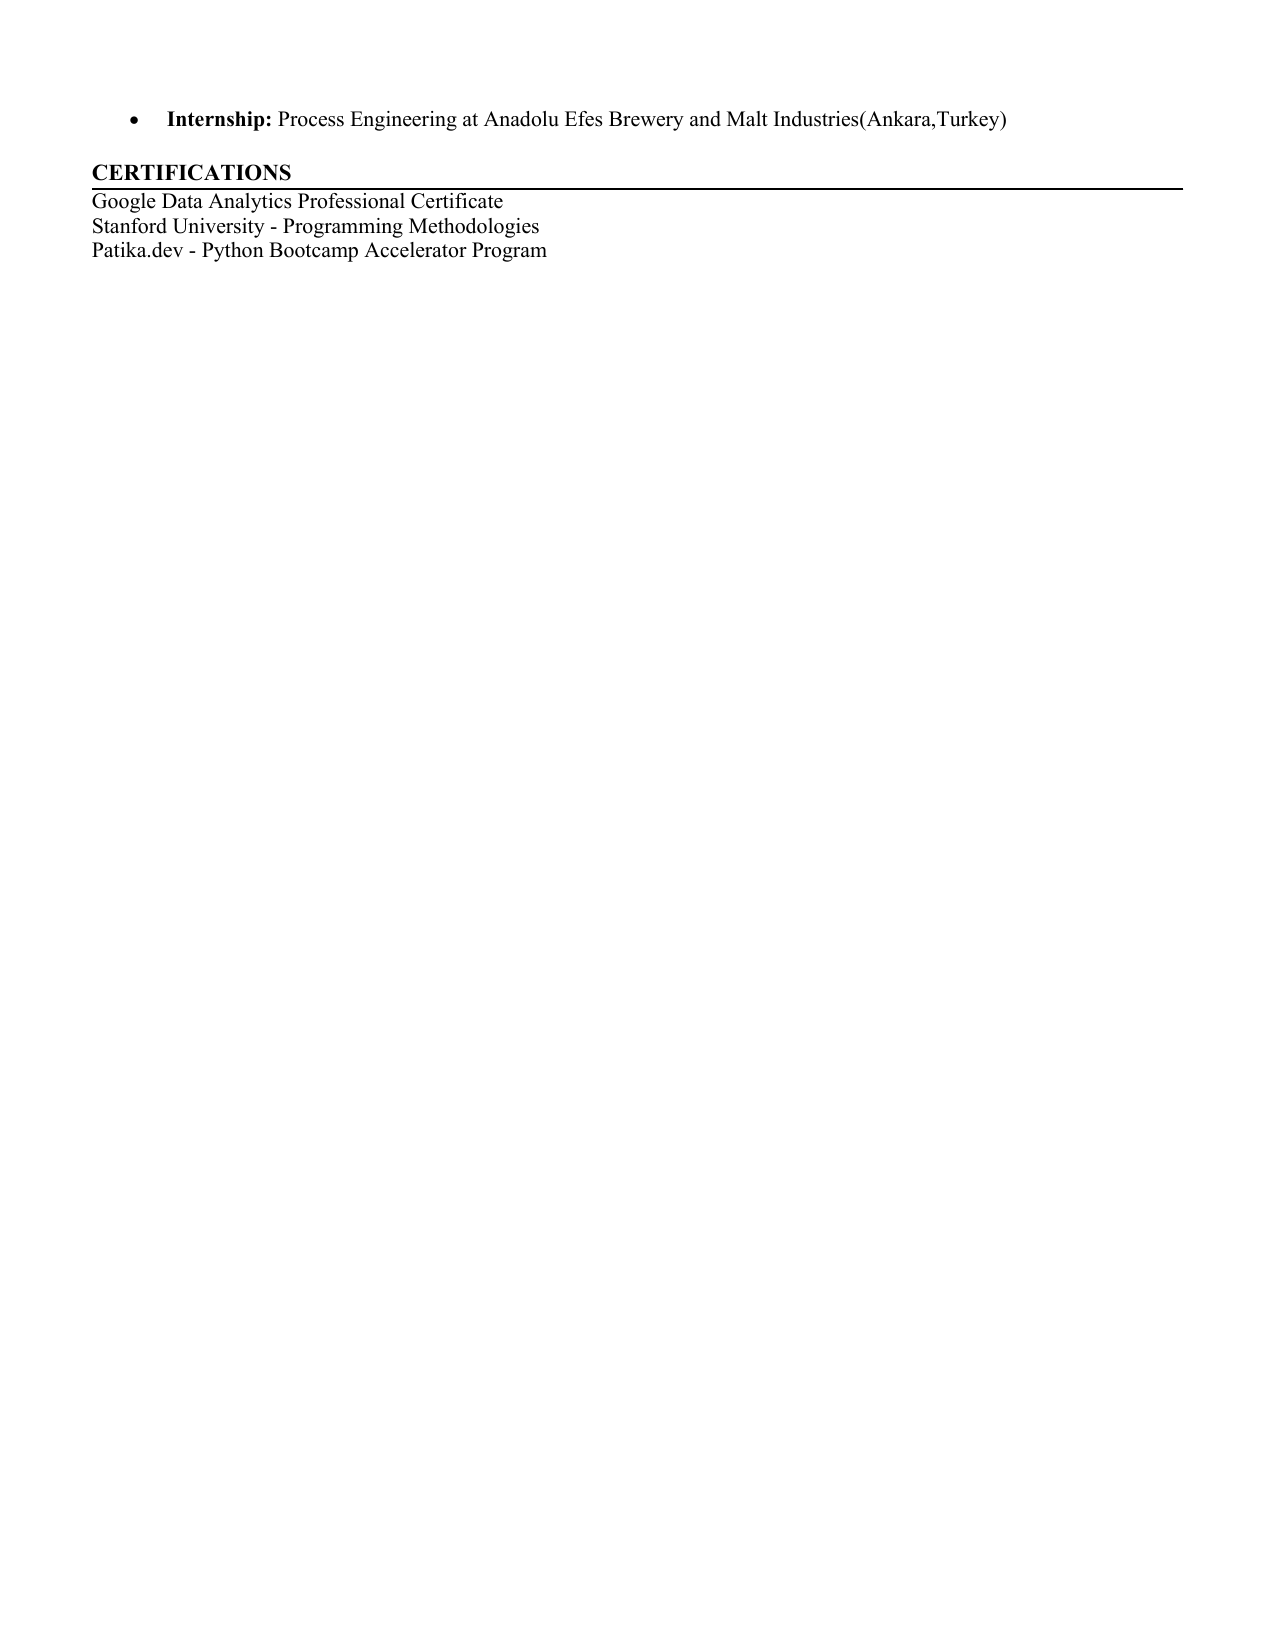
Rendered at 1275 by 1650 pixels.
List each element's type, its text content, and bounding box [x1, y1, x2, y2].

text Patika.dev - Python Bootcamp Accelerator Program [92, 238, 1183, 262]
text CERTIFICATIONS [92, 160, 1183, 188]
list Internship: Process Engineering at Anadolu Efes Brewery and Malt Industries(Ankara,Turkey) [129, 106, 1183, 131]
text Stanford University - Programming Methodologies [92, 214, 1183, 238]
text Google Data Analytics Professional Certificate [92, 190, 1183, 214]
